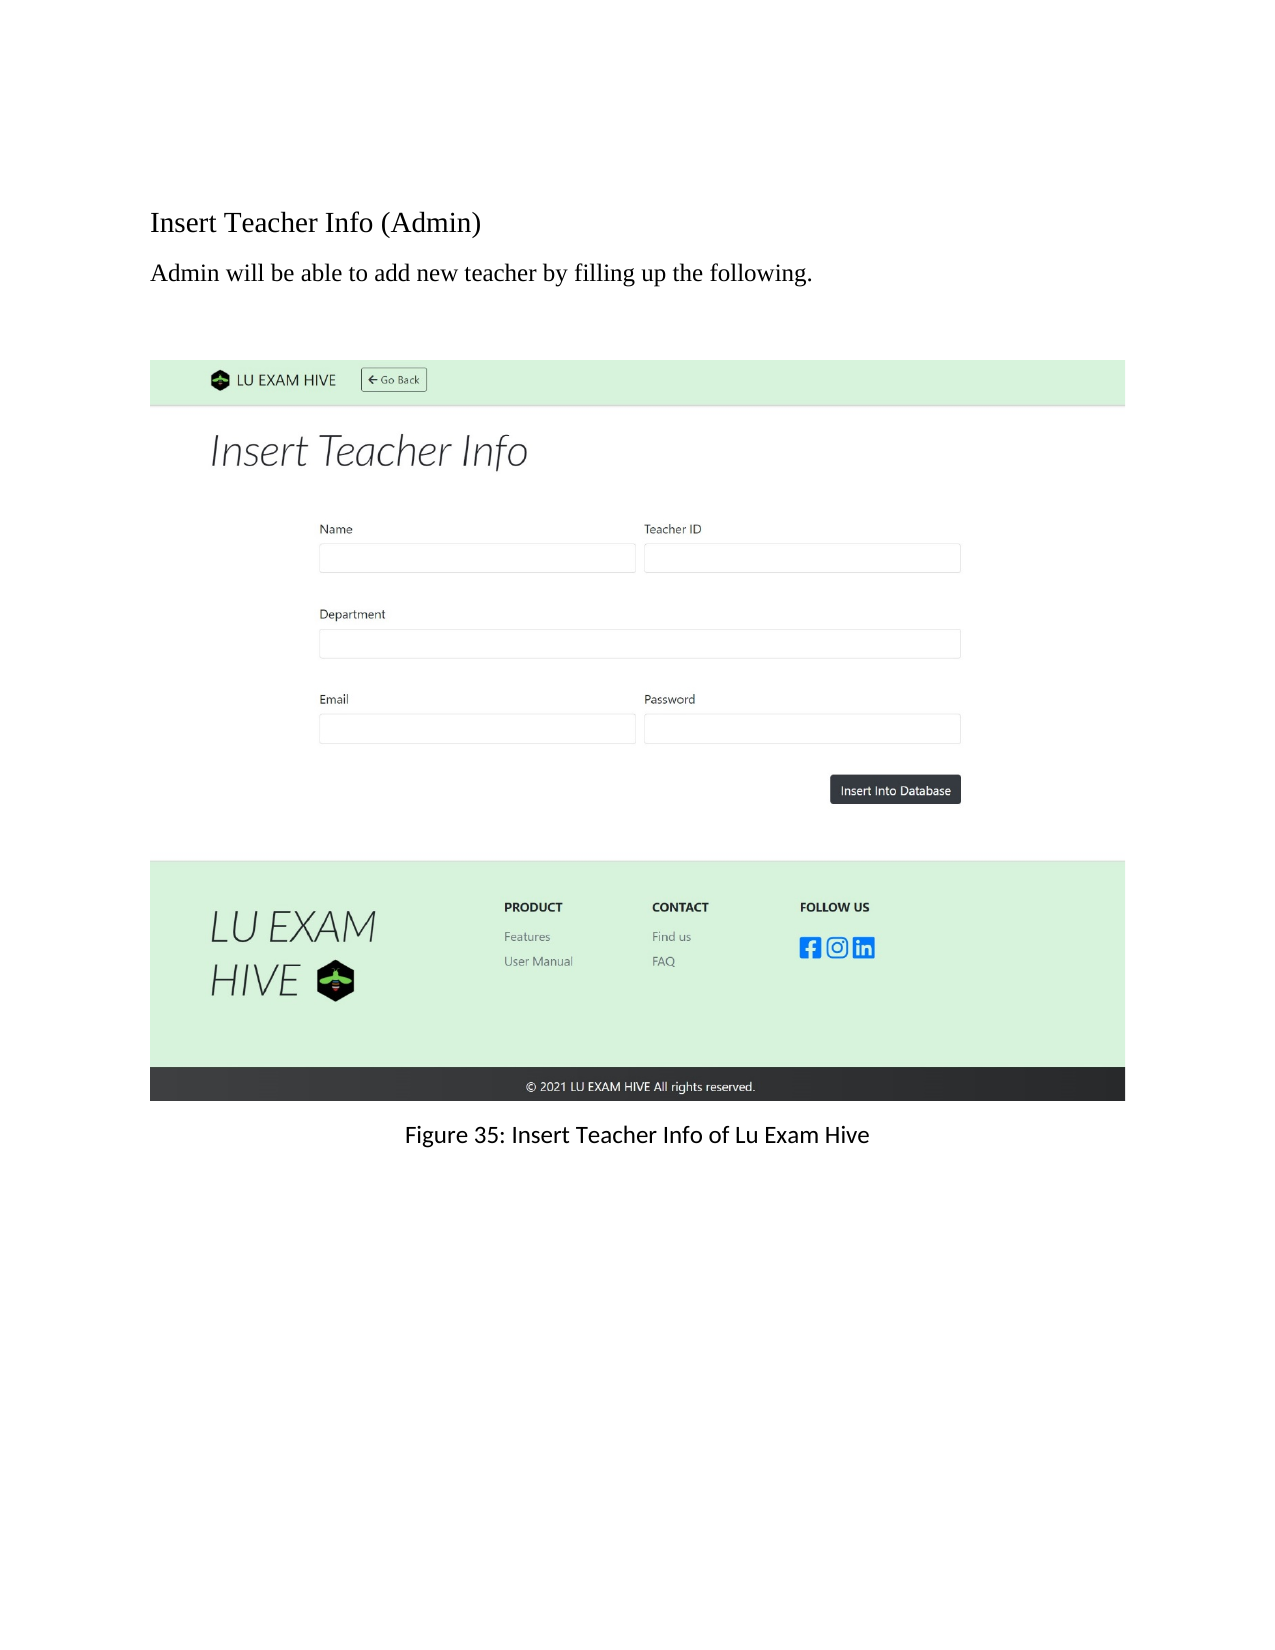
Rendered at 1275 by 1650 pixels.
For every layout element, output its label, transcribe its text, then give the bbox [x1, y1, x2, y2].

text Admin will be able to add new teacher by filling up the following. [150, 258, 1125, 287]
text Insert Teacher Info (Admin) [150, 205, 1125, 239]
text Figure 35: Insert Teacher Info of Lu Exam Hive [150, 1119, 1125, 1150]
picture [150, 360, 1125, 1101]
